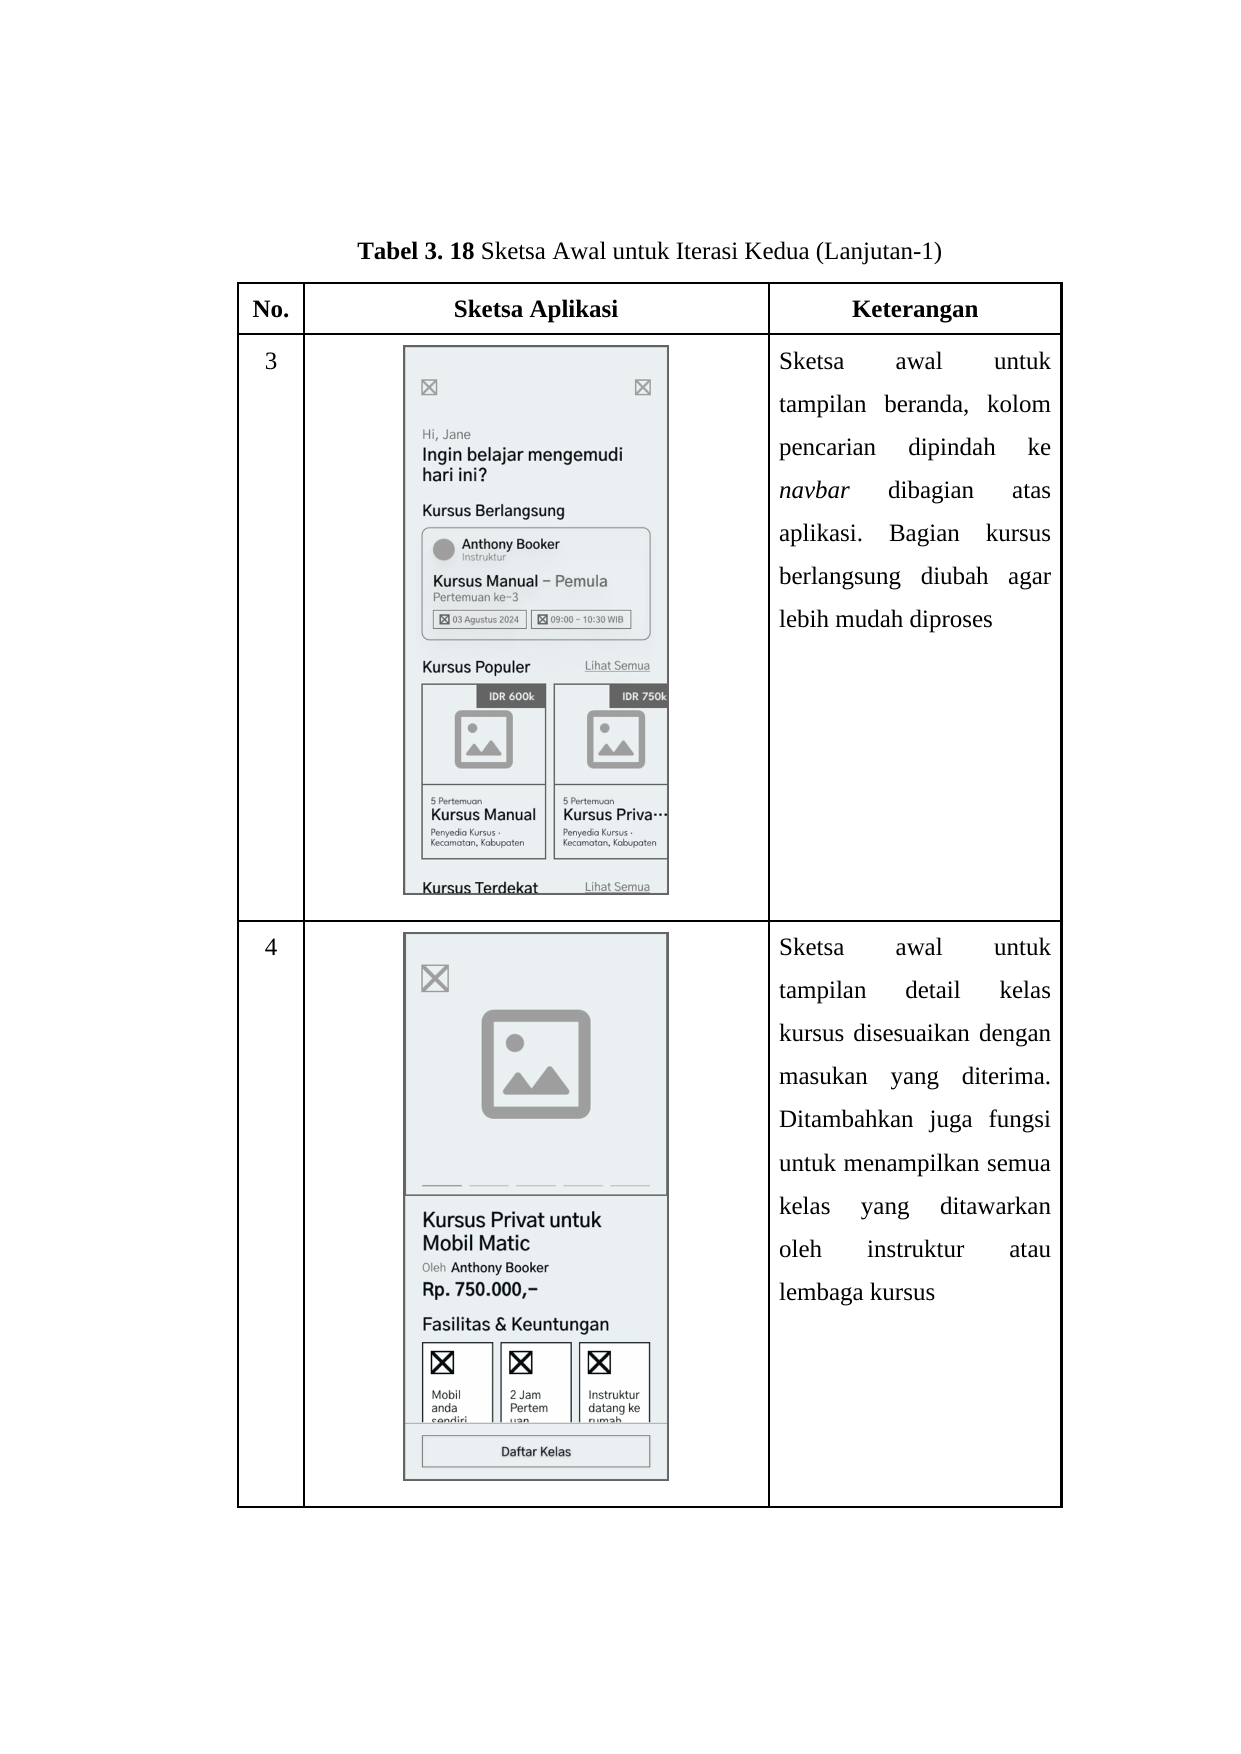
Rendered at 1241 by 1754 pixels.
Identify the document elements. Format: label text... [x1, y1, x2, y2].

picture [403, 345, 669, 895]
table_cell 3 [239, 335, 303, 919]
table_header Keterangan [770, 284, 1060, 333]
table_cell [305, 922, 768, 1506]
table_header No. [239, 284, 303, 333]
picture [403, 932, 669, 1481]
table_cell [305, 335, 768, 919]
text Tabel 3. 18 Sketsa Awal untuk Iterasi Kedua (Lanjutan-1) [236, 236, 1063, 265]
table_cell 4 [239, 922, 303, 1506]
table_cell Sketsa awal untuk tampilan detail kelas kursus disesuaikan dengan masukan yang diterima. Ditambahkan juga fungsi untuk menampilkan semua kelas yang ditawarkan oleh instruktur atau lembaga kursus [770, 922, 1060, 1506]
table_cell Sketsa awal untuk tampilan beranda, kolom pencarian dipindah ke navbar dibagian atas aplikasi. Bagian kursus berlangsung diubah agar lebih mudah diproses [770, 335, 1060, 919]
table_header Sketsa Aplikasi [305, 284, 768, 333]
